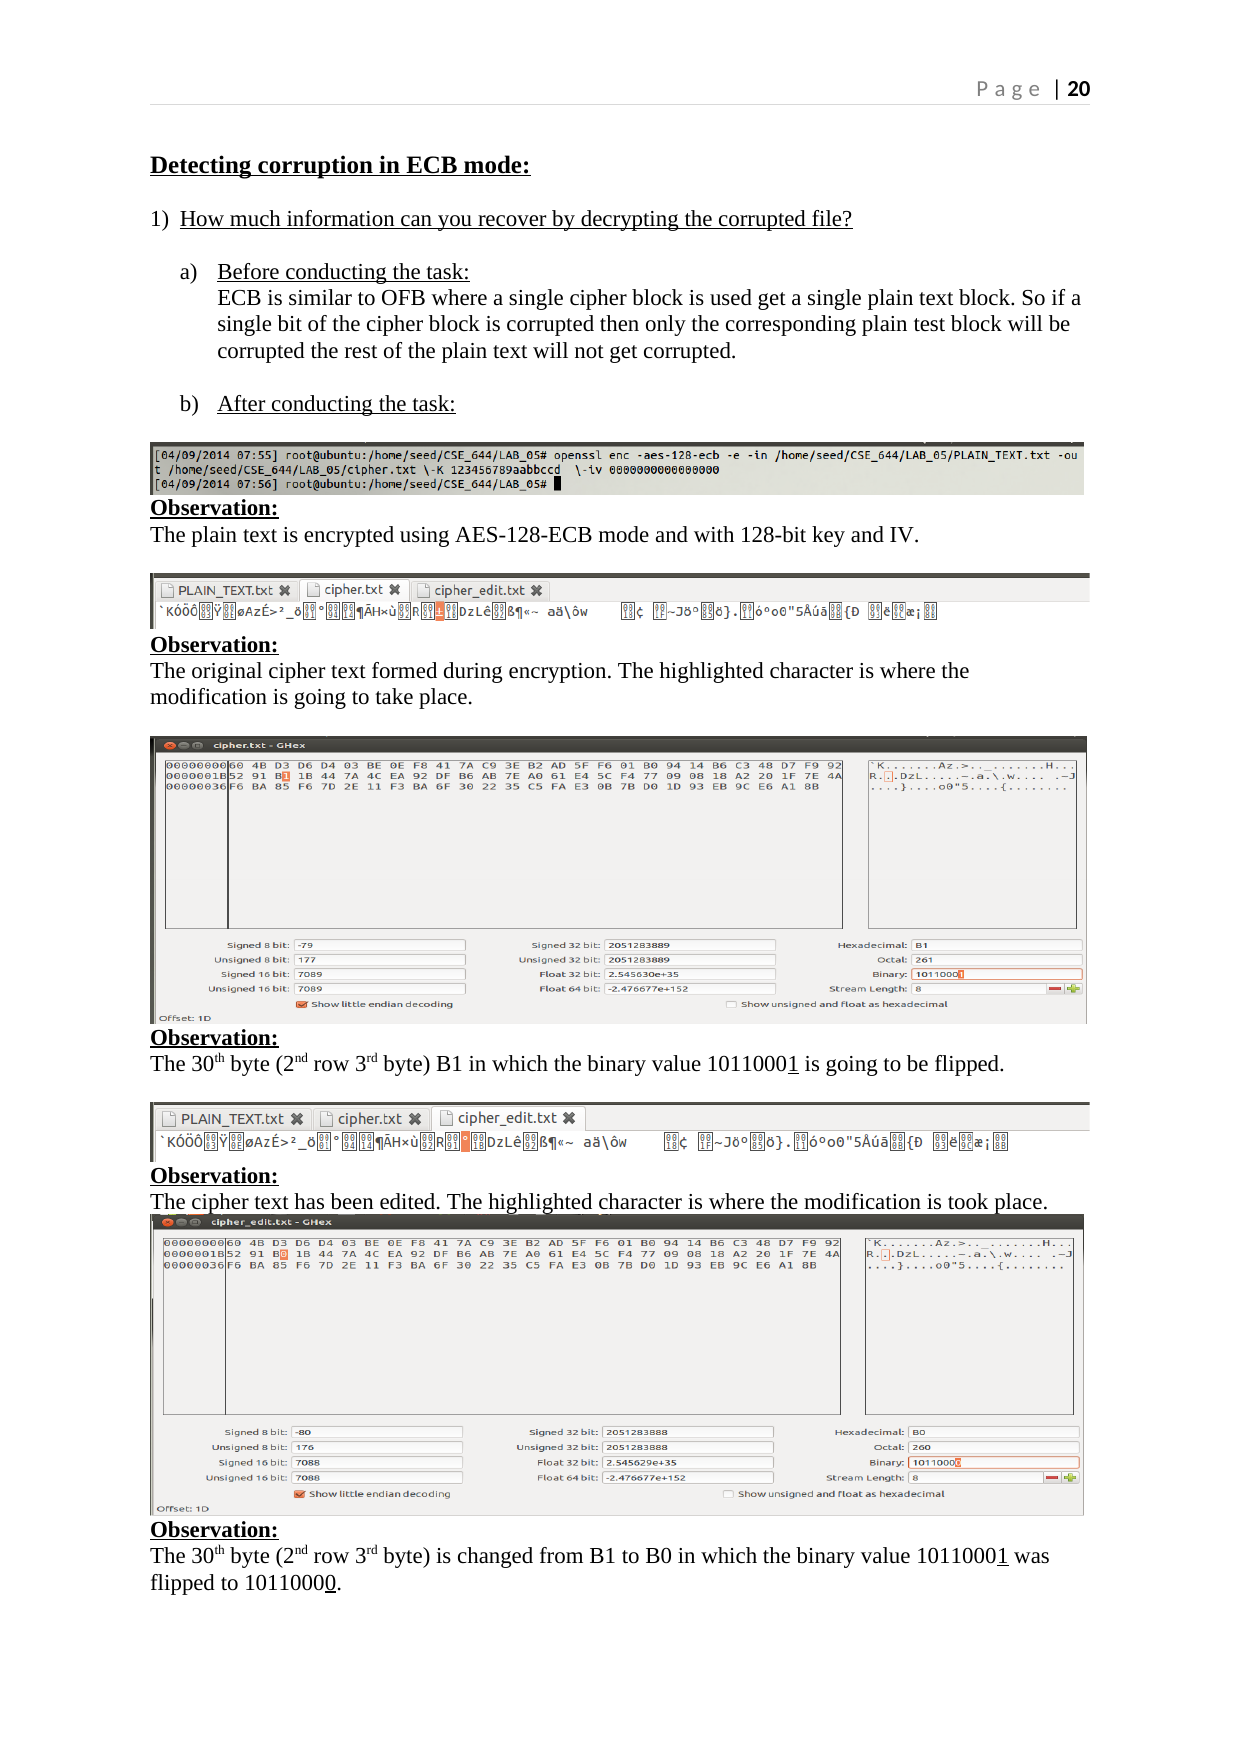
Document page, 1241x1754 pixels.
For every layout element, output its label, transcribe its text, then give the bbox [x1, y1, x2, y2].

list How much information can you recover by decrypting the corrupted file? [150, 205, 1090, 231]
text The cipher text has been edited. The highlighted character is where the modification is took place. [150, 1188, 1090, 1215]
text Observation: [150, 631, 1090, 657]
picture [150, 442, 1089, 495]
text The original cipher text formed during encryption. The highlighted character is where the modification is going to take place. [150, 657, 1090, 710]
list Before conducting the task: [179, 258, 1090, 284]
text The 30th byte (2nd row 3rd byte) B1 in which the binary value 10110001 is going to be flipped. [150, 1050, 1090, 1076]
text The 30th byte (2nd row 3rd byte) is changed from B1 to B0 in which the binary value 10110001 was flipped to 10110000. [150, 1542, 1090, 1595]
picture [150, 1214, 1089, 1516]
text Observation: [150, 1516, 1090, 1542]
text The plain text is encrypted using AES-128-ECB mode and with 128-bit key and IV. [150, 521, 1090, 547]
text Detecting corruption in ECB mode: [150, 150, 1090, 179]
list ECB is similar to OFB where a single cipher block is used get a single plain text block. So if a single bit of the cipher block is corrupted then only the corresponding plain test block will be corrupted the rest of the plain text will not get corrupted. [217, 284, 1090, 363]
picture [150, 736, 1089, 1024]
picture [150, 573, 1090, 631]
list After conducting the task: [179, 389, 1090, 416]
text Observation: [150, 1024, 1090, 1050]
text Observation: [150, 1162, 1090, 1188]
picture [150, 1102, 1090, 1162]
text Observation: [150, 494, 1090, 521]
